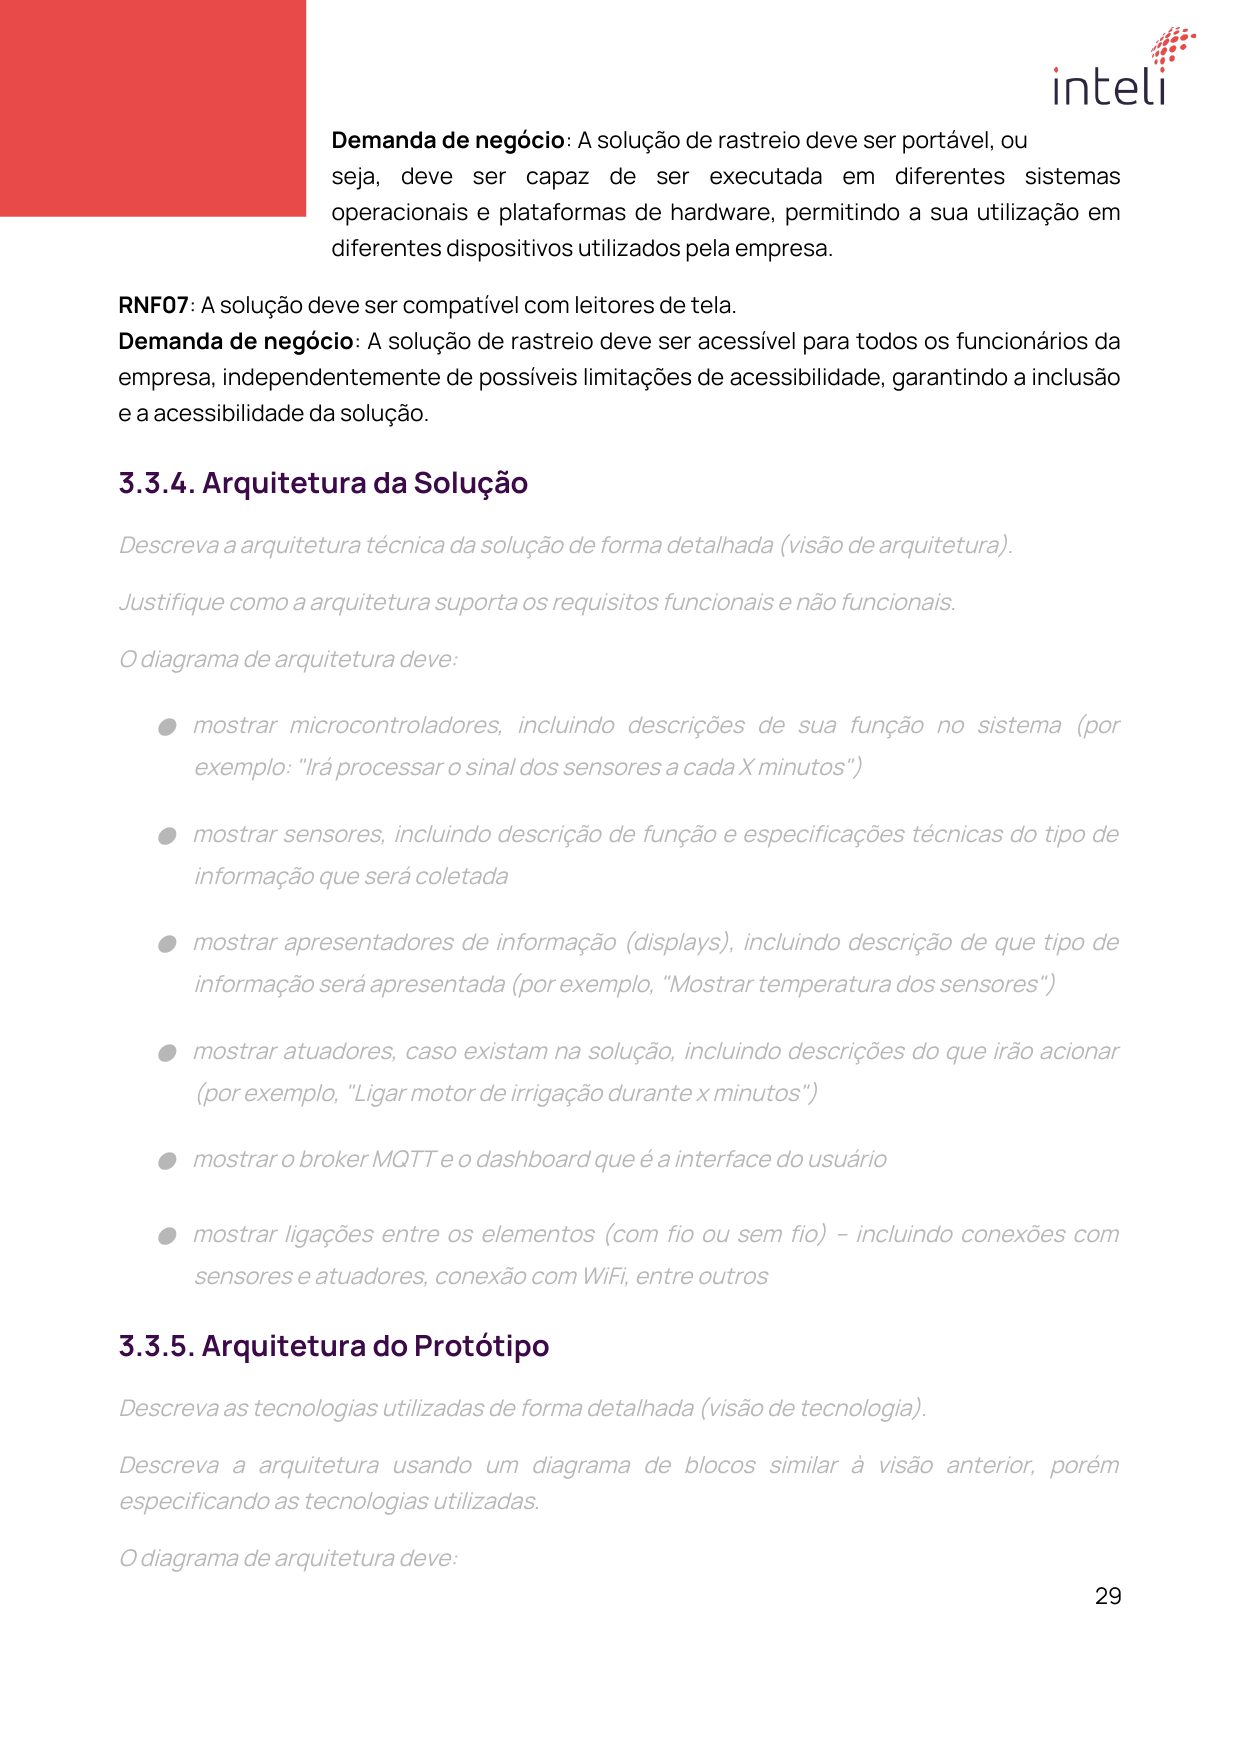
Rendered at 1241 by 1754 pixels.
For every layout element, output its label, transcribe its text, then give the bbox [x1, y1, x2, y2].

picture [1054, 27, 1197, 105]
text RNF07: A solução deve ser compatível com leitores de tela. [118, 289, 1122, 320]
list mostrar ligações entre os elementos (com fio ou sem fio) – incluindo conexões com sensores e atuadores, conexão com WiFi, entre outros [156, 1208, 1122, 1292]
text O diagrama de arquitetura deve: [118, 1542, 1122, 1573]
text Demanda de negócio: A solução de rastreio deve ser acessível para todos os funcionários da empresa, independentemente de possíveis limitações de acessibilidade, garantindo a inclusão e a acessibilidade da solução. [118, 325, 1122, 428]
list mostrar atuadores, caso existam na solução, incluindo descrições do que irão acionar (por exemplo, "Ligar motor de irrigação durante x minutos") [156, 1025, 1122, 1108]
text O diagrama de arquitetura deve: [118, 643, 1122, 674]
text Descreva as tecnologias utilizadas de forma detalhada (visão de tecnologia). [118, 1392, 1122, 1423]
picture [0, 0, 307, 217]
text Descreva a arquitetura técnica da solução de forma detalhada (visão de arquitetura). [118, 529, 1122, 560]
list mostrar o broker MQTT e o dashboard que é a interface do usuário [156, 1134, 1122, 1181]
text 3.3.4. Arquitetura da Solução [118, 462, 1122, 502]
text Descreva a arquitetura usando um diagrama de blocos similar à visão anterior, porém especificando as tecnologias utilizadas. [118, 1449, 1122, 1516]
text Justifique como a arquitetura suporta os requisitos funcionais e não funcionais. [118, 586, 1122, 617]
text 3.3.5. Arquitetura do Protótipo [118, 1325, 1122, 1365]
list mostrar apresentadores de informação (displays), incluindo descrição de que tipo de informação será apresentada (por exemplo, "Mostrar temperatura dos sensores") [156, 917, 1122, 1000]
text Demanda de negócio: A solução de rastreio deve ser portável, ou seja, deve ser capaz de ser executada em diferentes sistemas operacionais e plataformas de hardware, permitindo a sua utilização em diferentes dispositivos utilizados pela empresa. [118, 124, 1122, 263]
list mostrar sensores, incluindo descrição de função e especificações técnicas do tipo de informação que será coletada [156, 808, 1122, 891]
list mostrar microcontroladores, incluindo descrições de sua função no sistema (por exemplo: "Irá processar o sinal dos sensores a cada X minutos") [156, 699, 1122, 783]
